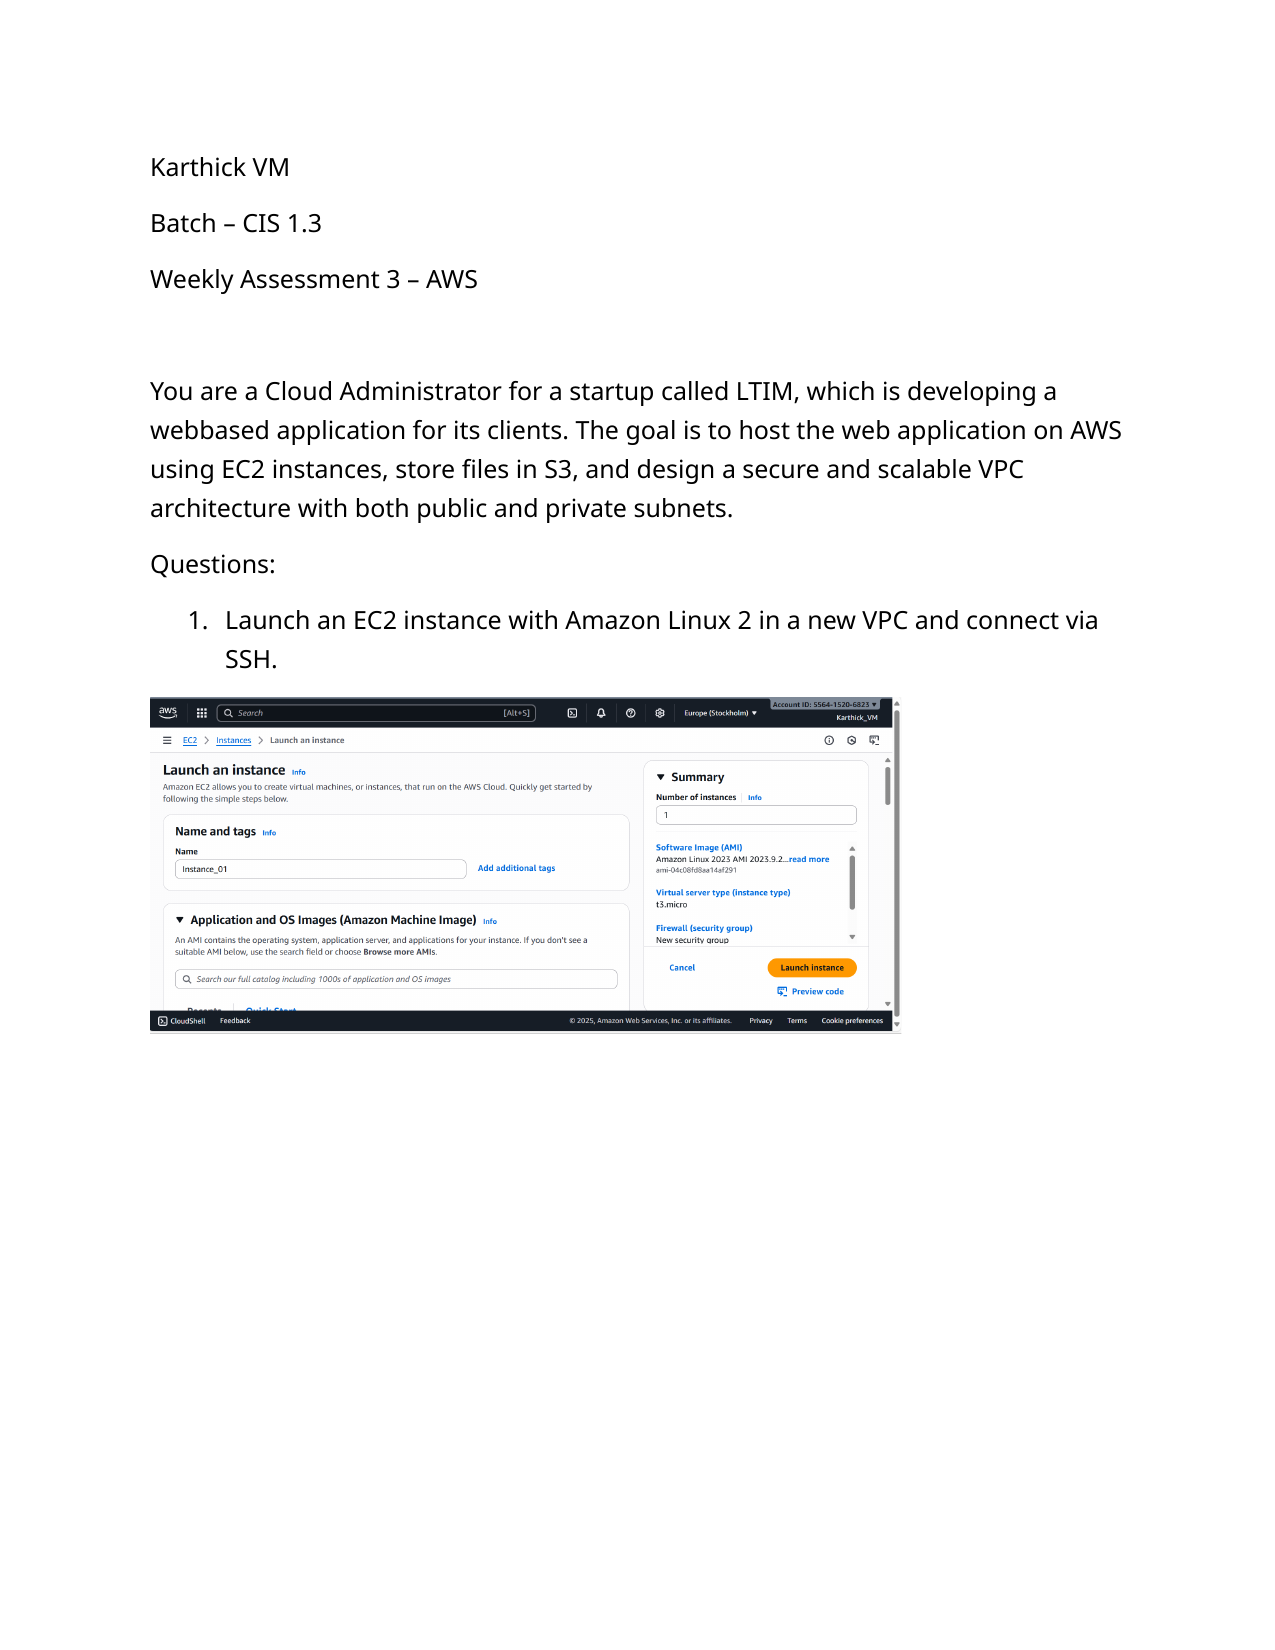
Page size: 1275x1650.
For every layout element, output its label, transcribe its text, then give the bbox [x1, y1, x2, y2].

text Questions: [150, 547, 1125, 581]
text Batch – CIS 1.3 [150, 206, 1125, 240]
list Launch an EC2 instance with Amazon Linux 2 in a new VPC and connect via SSH. [187, 602, 1125, 676]
picture [150, 697, 902, 1034]
text You are a Cloud Administrator for a startup called LTIM, which is developing a webbased application for its clients. The goal is to host the web application on AWS using EC2 instances, store files in S3, and design a secure and scalable VPC architecture with both public and private subnets. [150, 373, 1125, 525]
text Karthick VM [150, 150, 1125, 184]
text Weekly Assessment 3 – AWS [150, 262, 1125, 296]
